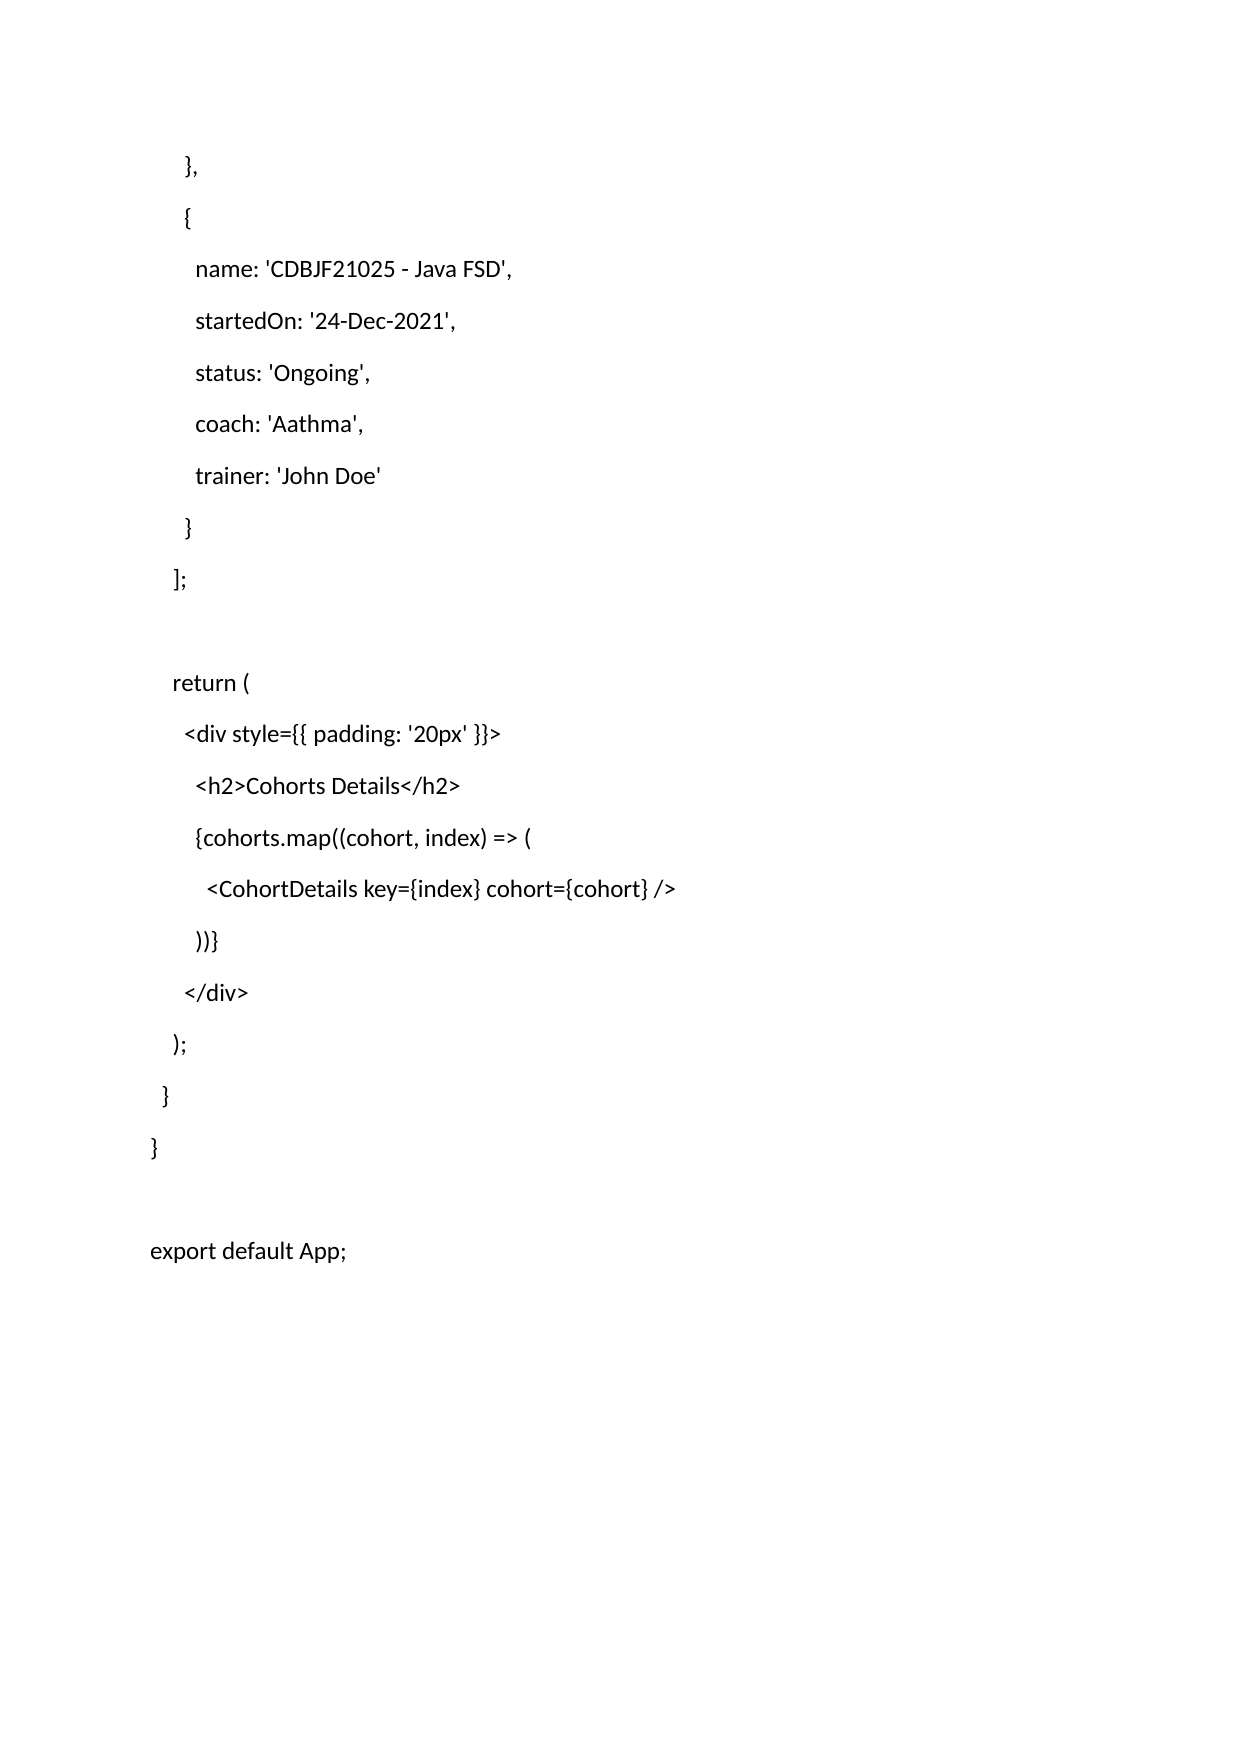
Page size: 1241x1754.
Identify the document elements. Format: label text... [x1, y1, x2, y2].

text <div style={{ padding: '20px' }}> [150, 718, 1090, 749]
text </div> [150, 977, 1090, 1007]
text return ( [150, 667, 1090, 697]
text } [150, 512, 1090, 542]
text { [150, 202, 1090, 232]
text <h2>Cohorts Details</h2> [150, 770, 1090, 801]
text <CohortDetails key={index} cohort={cohort} /> [150, 873, 1090, 904]
text coach: 'Aathma', [150, 408, 1090, 439]
text } [150, 1132, 1090, 1162]
text startedOn: '24-Dec-2021', [150, 305, 1090, 336]
text }, [150, 150, 1090, 181]
text name: 'CDBJF21025 - Java FSD', [150, 253, 1090, 284]
text export default App; [150, 1235, 1090, 1266]
text ]; [150, 563, 1090, 594]
text status: 'Ongoing', [150, 357, 1090, 387]
text ))} [150, 925, 1090, 956]
text } [150, 1080, 1090, 1111]
text trainer: 'John Doe' [150, 460, 1090, 491]
text {cohorts.map((cohort, index) => ( [150, 822, 1090, 852]
text ); [150, 1028, 1090, 1059]
